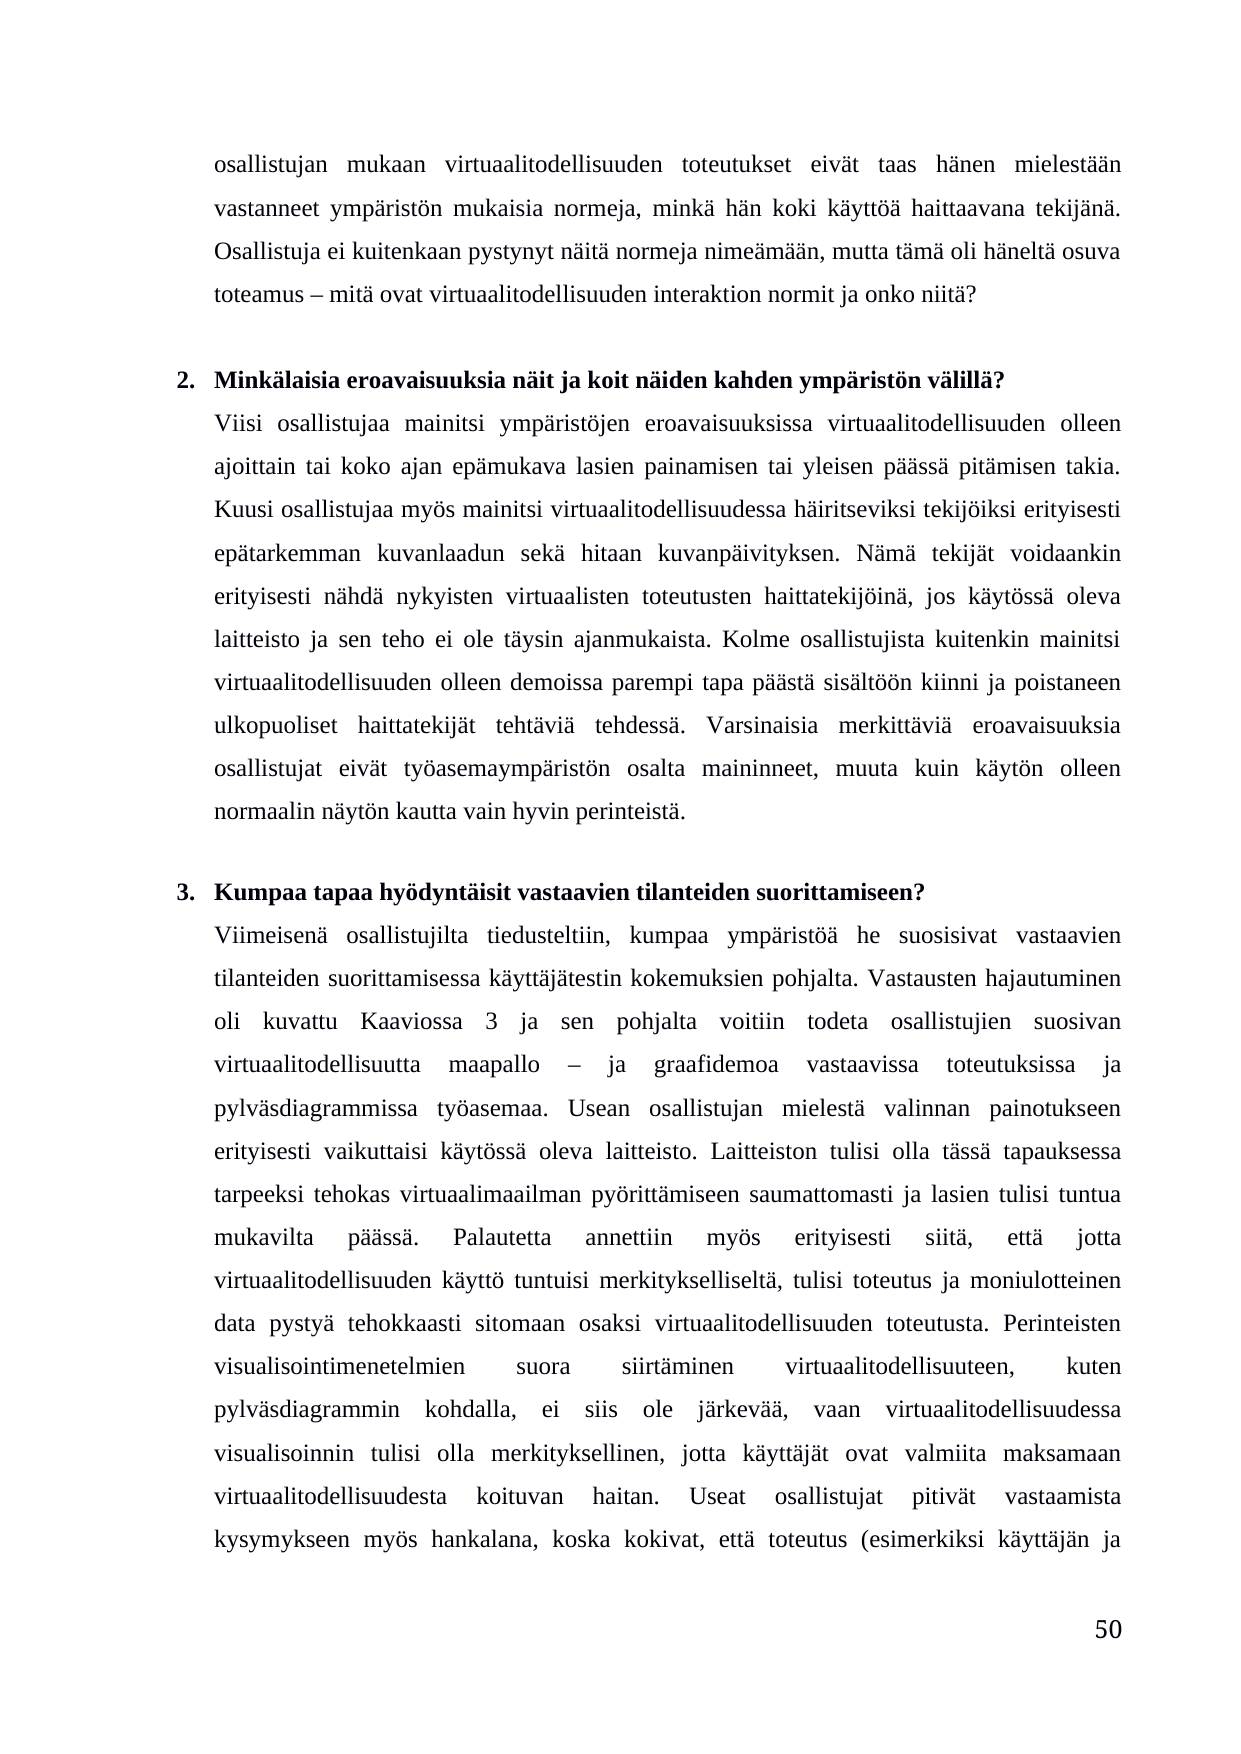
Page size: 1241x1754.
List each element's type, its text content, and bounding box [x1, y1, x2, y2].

list Viisi osallistujaa mainitsi ympäristöjen eroavaisuuksissa virtuaalitodellisuuden olleen ajoittain tai koko ajan epämukava lasien painamisen tai yleisen päässä pitämisen takia. Kuusi osallistujaa myös mainitsi virtuaalitodellisuudessa häiritseviksi tekijöiksi erityisesti epätarkemman kuvanlaadun sekä hitaan kuvanpäivityksen. Nämä tekijät voidaankin erityisesti nähdä nykyisten virtuaalisten toteutusten haittatekijöinä, jos käytössä oleva laitteisto ja sen teho ei ole täysin ajanmukaista. Kolme osallistujista kuitenkin mainitsi virtuaalitodellisuuden olleen demoissa parempi tapa päästä sisältöön kiinni ja poistaneen ulkopuoliset haittatekijät tehtäviä tehdessä. Varsinaisia merkittäviä eroavaisuuksia osallistujat eivät työasemaympäristön osalta maininneet, muuta kuin käytön olleen normaalin näytön kautta vain hyvin perinteistä. [214, 408, 1122, 825]
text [214, 149, 1122, 308]
list Minkälaisia eroavaisuuksia näit ja koit näiden kahden ympäristön välillä? [176, 365, 1122, 394]
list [214, 920, 1122, 1553]
list Kumpaa tapaa hyödyntäisit vastaavien tilanteiden suorittamiseen? [176, 877, 1122, 906]
